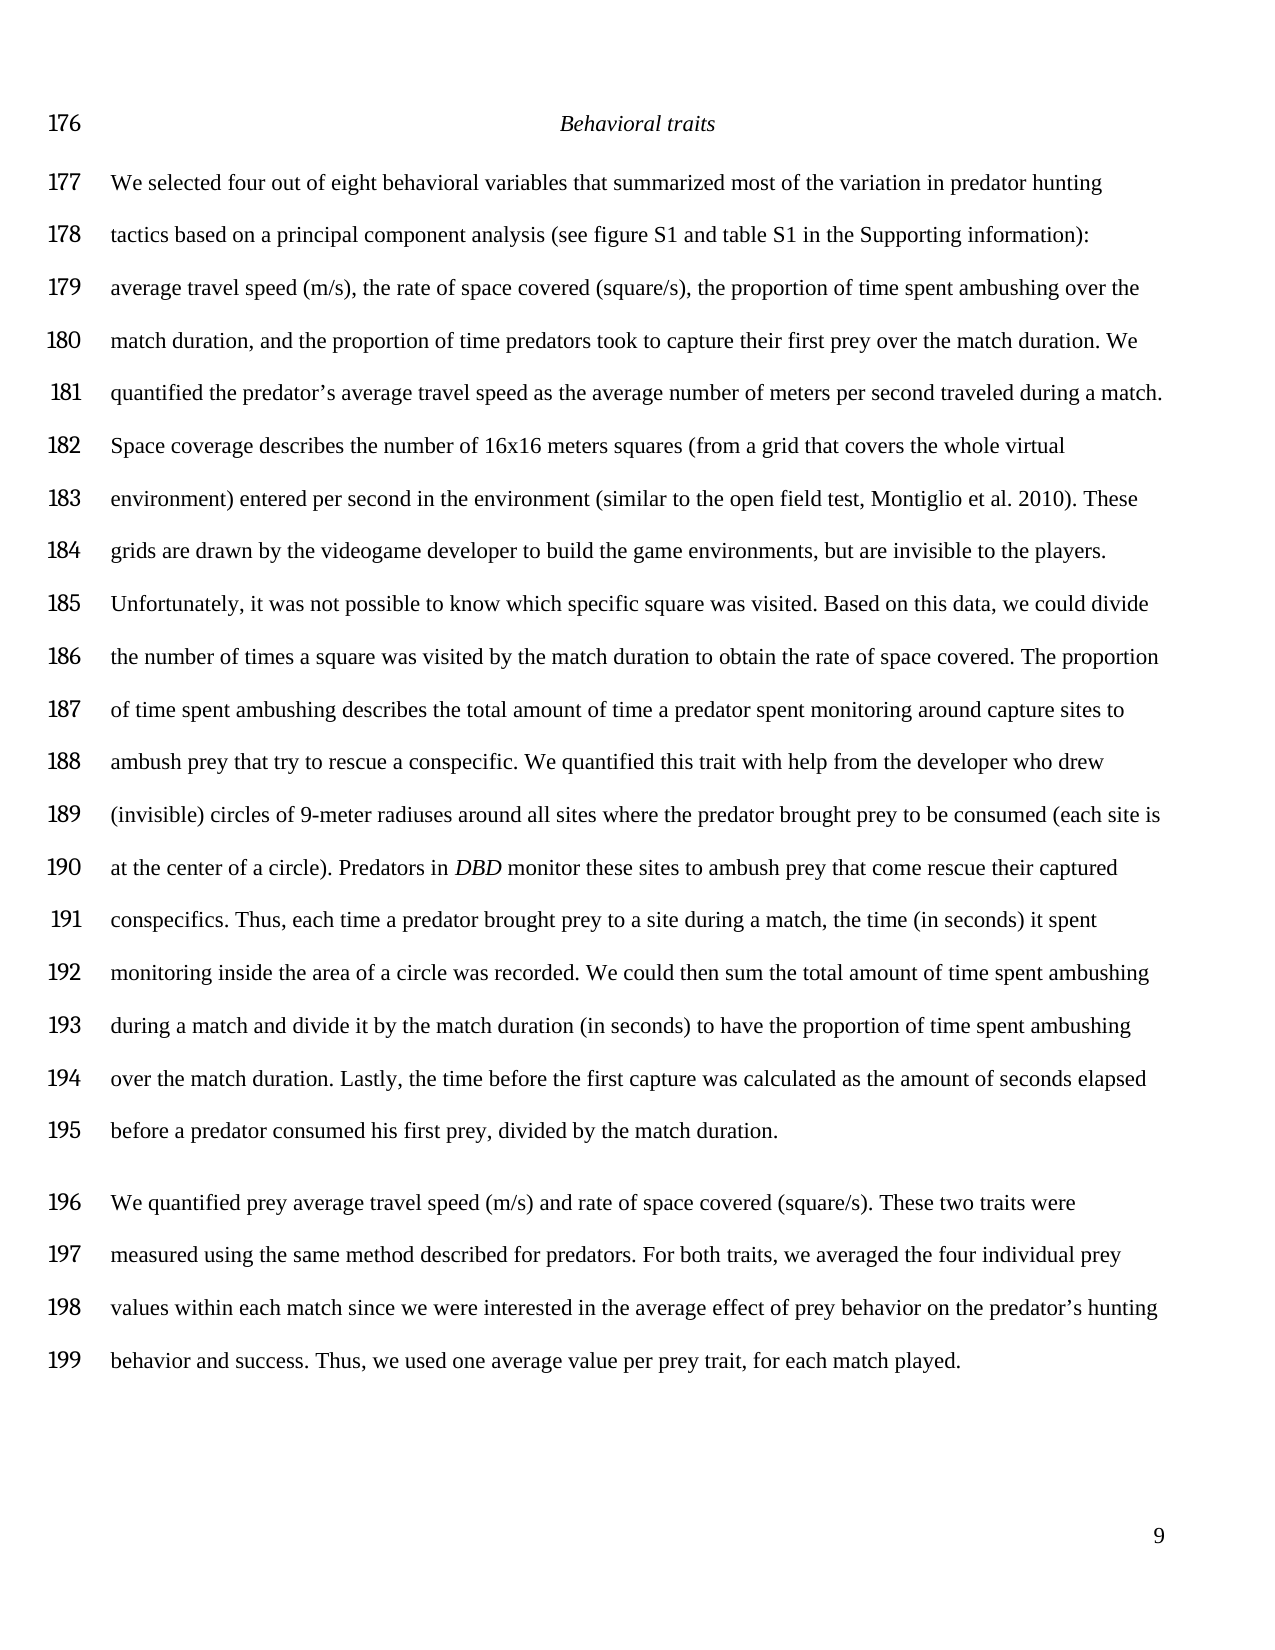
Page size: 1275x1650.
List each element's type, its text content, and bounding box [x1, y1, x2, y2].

subtitle Behavioral traits [110, 110, 1164, 137]
text We selected four out of eight behavioral variables that summarized most of the variation in predator hunting tactics based on a principal component analysis (see figure S1 and table S1 in the Supporting information): average travel speed (m/s), the rate of space covered (square/s), the proportion of time spent ambushing over the match duration, and the proportion of time predators took to capture their first prey over the match duration. We quantified the predator’s average travel speed as the average number of meters per second traveled during a match. Space coverage describes the number of 16x16 meters squares (from a grid that covers the whole virtual environment) entered per second in the environment (similar to the open field test, Montiglio et al. 2010). These grids are drawn by the videogame developer to build the game environments, but are invisible to the players. Unfortunately, it was not possible to know which specific square was visited. Based on this data, we could divide the number of times a square was visited by the match duration to obtain the rate of space covered. The proportion of time spent ambushing describes the total amount of time a predator spent monitoring around capture sites to ambush prey that try to rescue a conspecific. We quantified this trait with help from the developer who drew (invisible) circles of 9-meter radiuses around all sites where the predator brought prey to be consumed (each site is at the center of a circle). Predators in DBD monitor these sites to ambush prey that come rescue their captured conspecifics. Thus, each time a predator brought prey to a site during a match, the time (in seconds) it spent monitoring inside the area of a circle was recorded. We could then sum the total amount of time spent ambushing during a match and divide it by the match duration (in seconds) to have the proportion of time spent ambushing over the match duration. Lastly, the time before the first capture was calculated as the amount of seconds elapsed before a predator consumed his first prey, divided by the match duration. [110, 169, 1164, 1144]
text We quantified prey average travel speed (m/s) and rate of space covered (square/s). These two traits were measured using the same method described for predators. For both traits, we averaged the four individual prey values within each match since we were interested in the average effect of prey behavior on the predator’s hunting behavior and success. Thus, we used one average value per prey trait, for each match played. [110, 1189, 1164, 1373]
